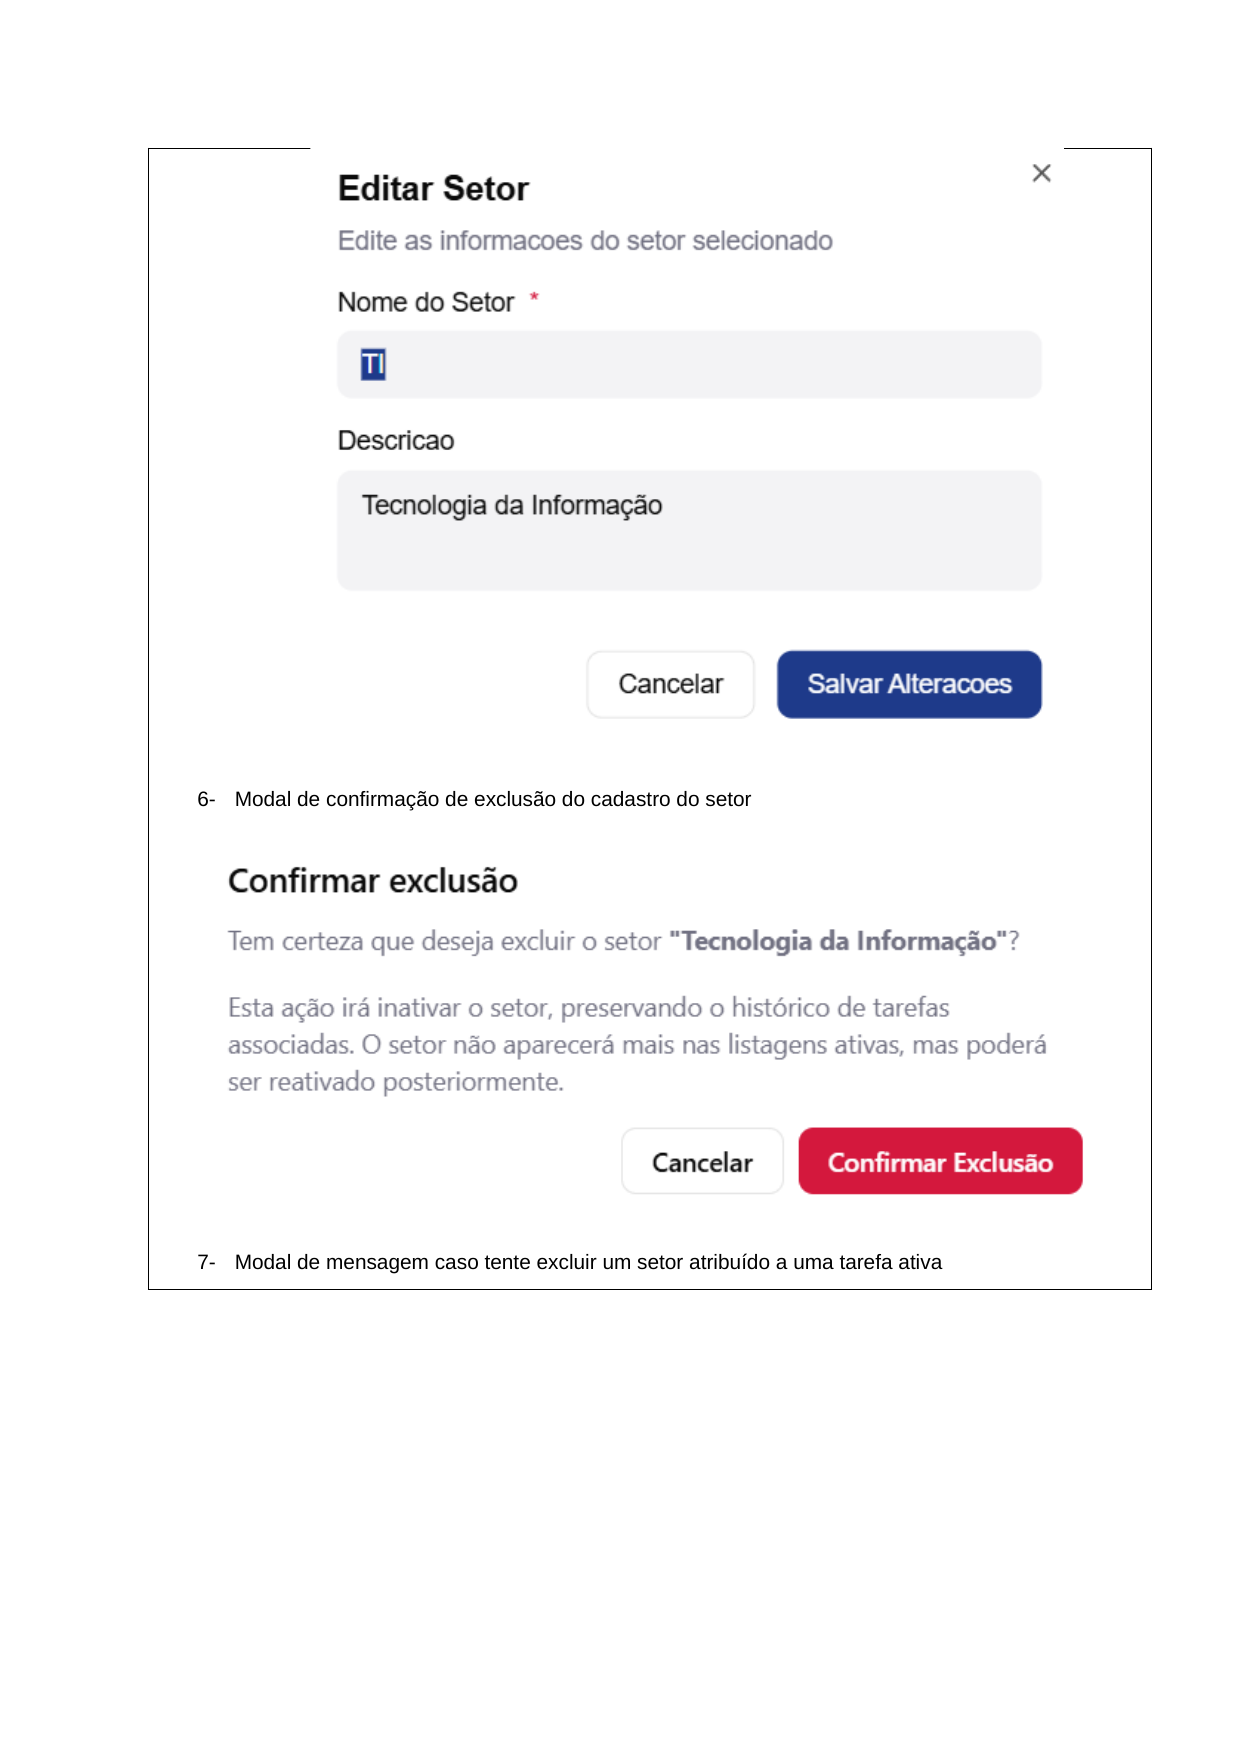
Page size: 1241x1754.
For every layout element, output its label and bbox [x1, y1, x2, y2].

picture [210, 859, 1089, 1200]
table_cell [149, 149, 1151, 1288]
picture [310, 148, 1064, 737]
